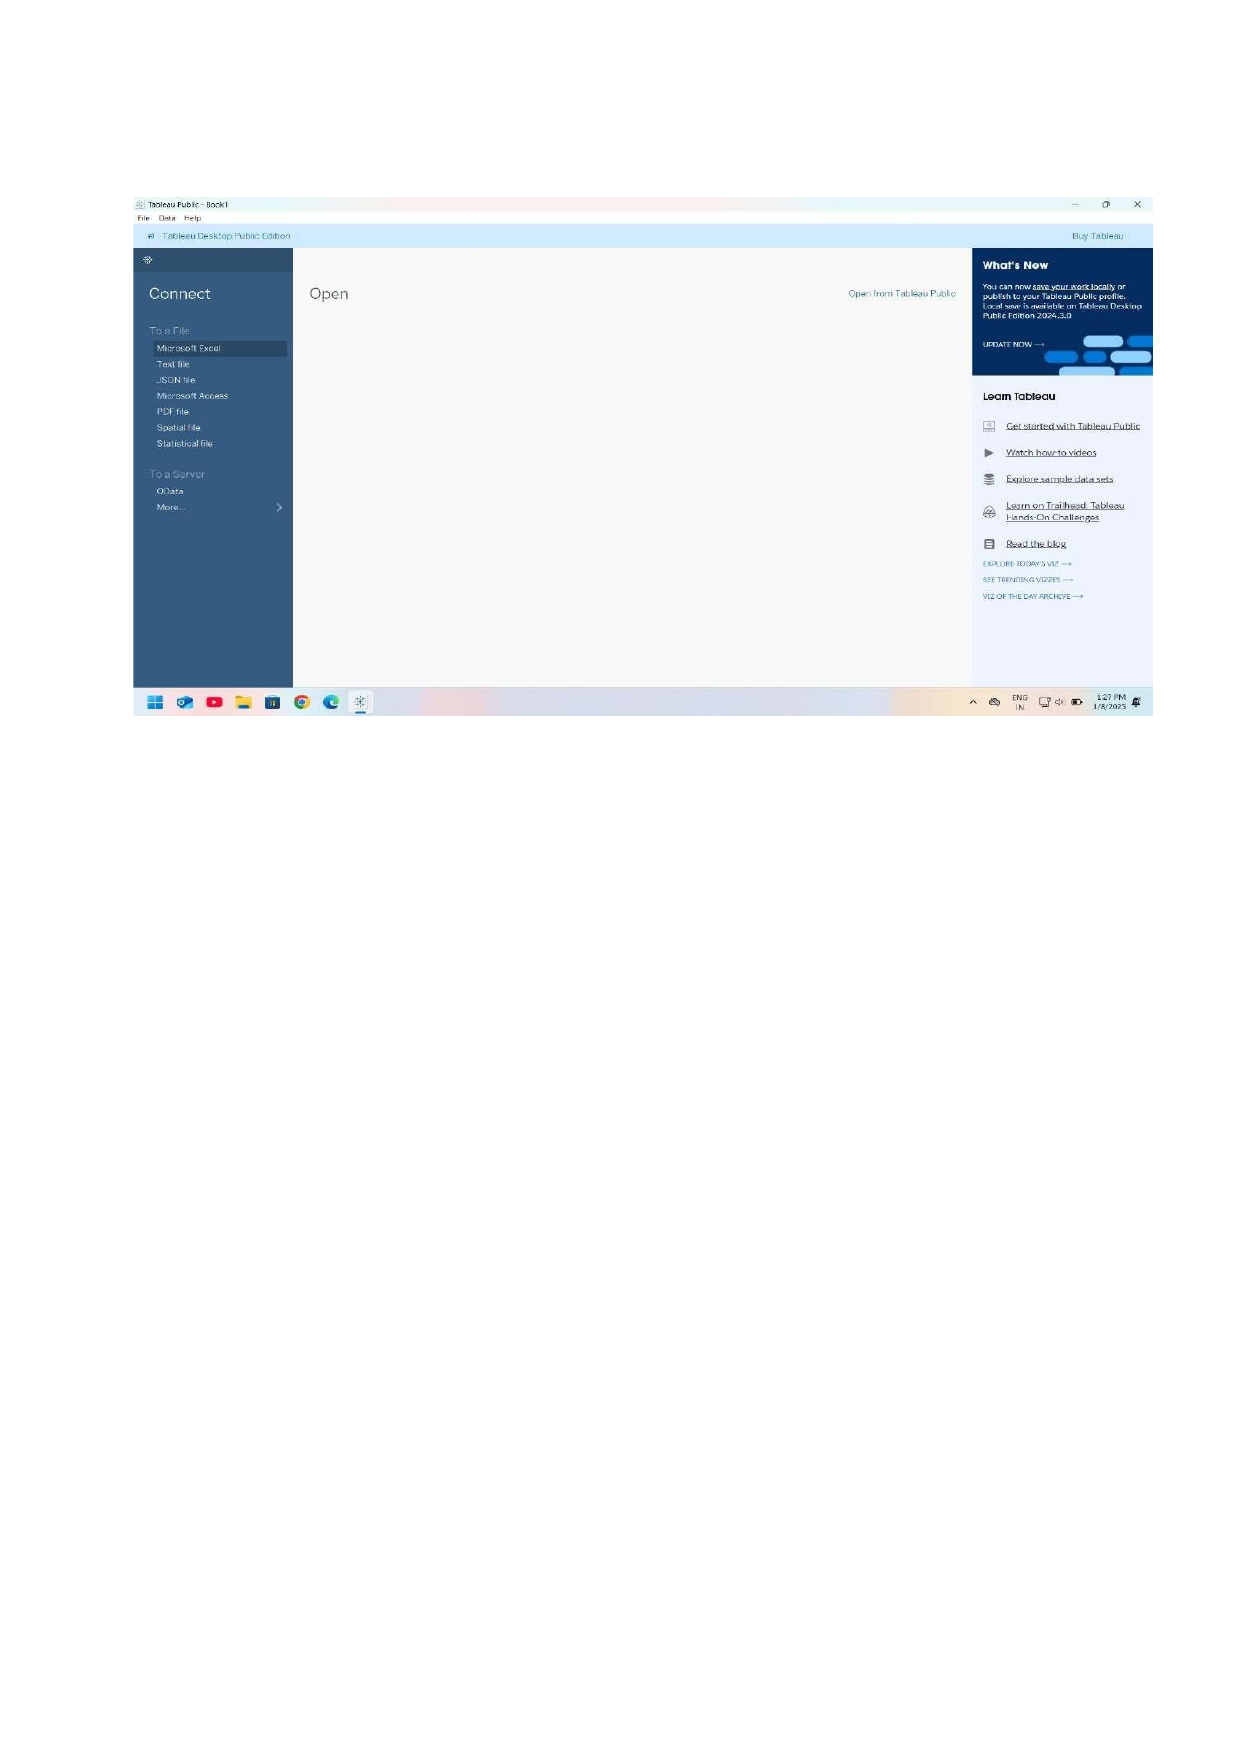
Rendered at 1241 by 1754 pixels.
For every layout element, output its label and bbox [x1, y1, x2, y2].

picture [133, 197, 1153, 716]
